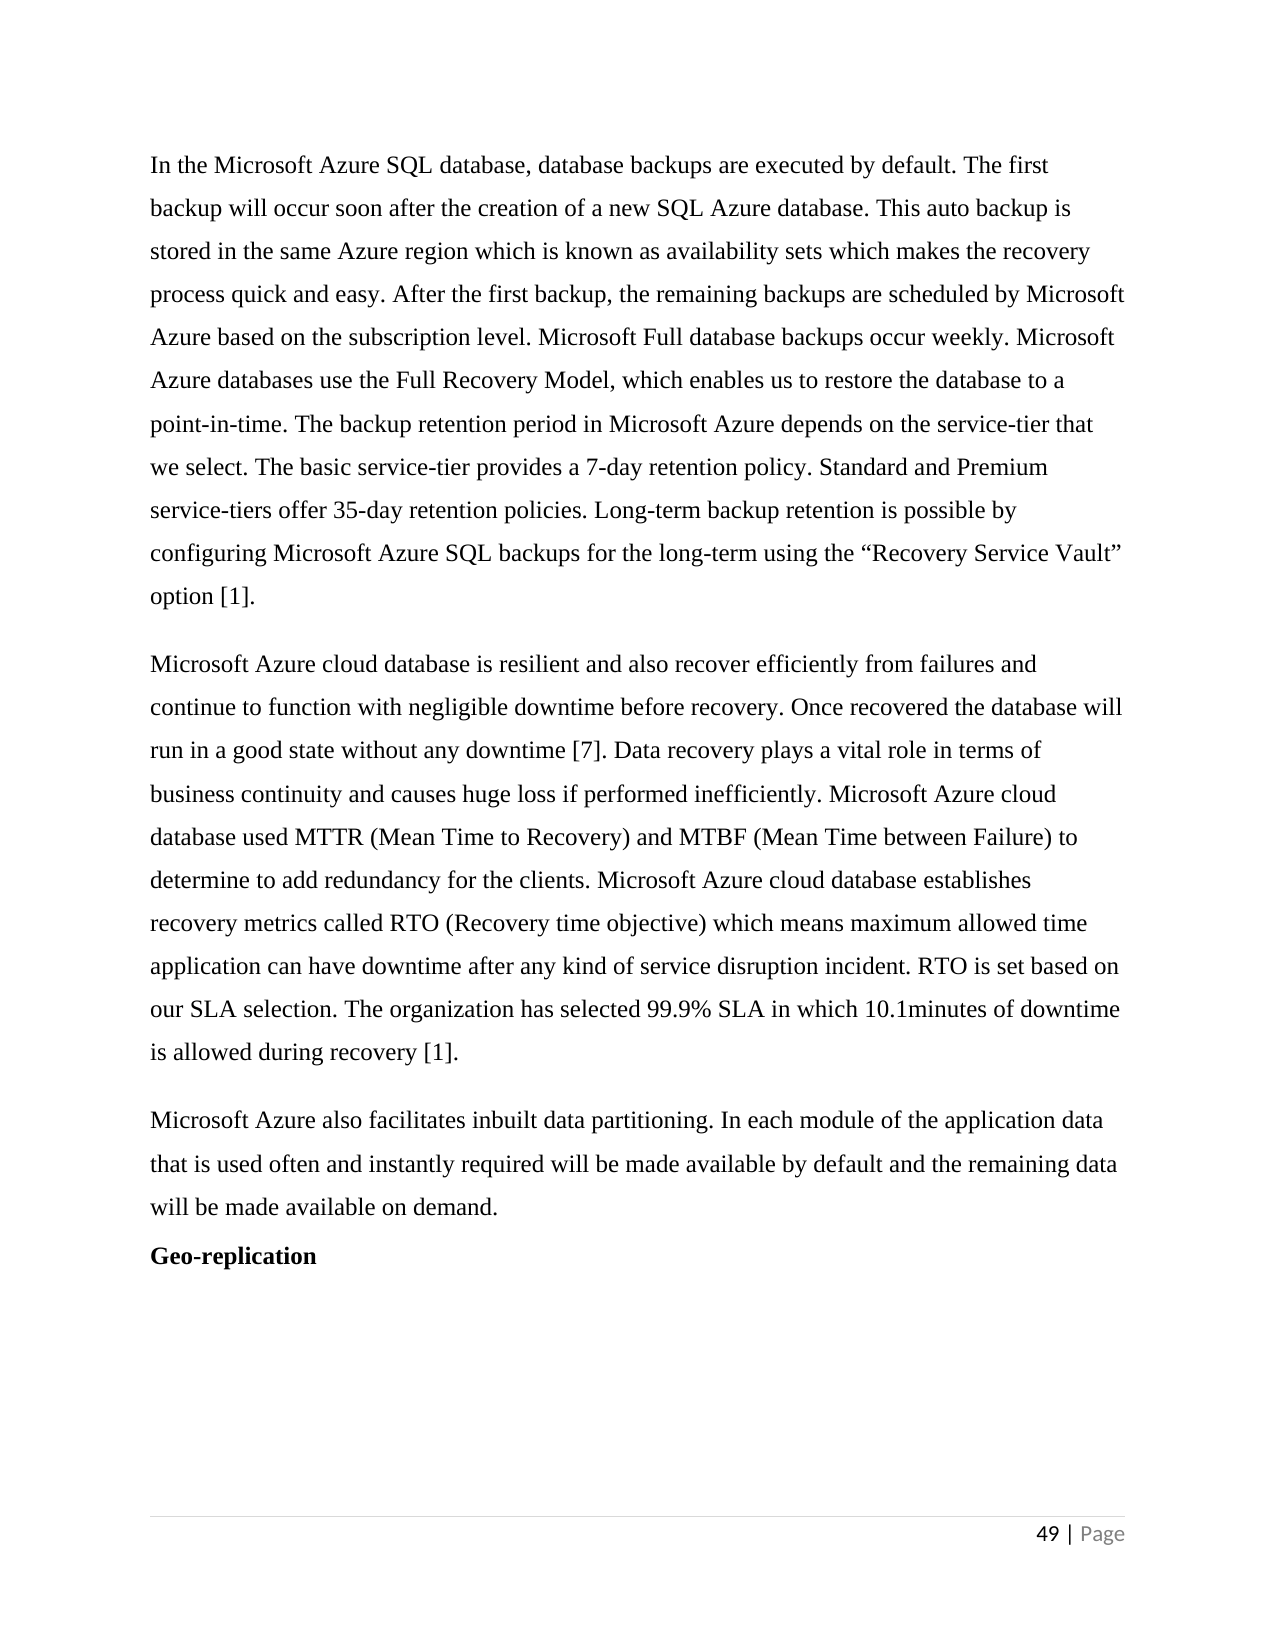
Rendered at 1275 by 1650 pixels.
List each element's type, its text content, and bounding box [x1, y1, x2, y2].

text Microsoft Azure also facilitates inbuilt data partitioning. In each module of the application data that is used often and instantly required will be made available by default and the remaining data will be made available on demand. [150, 1106, 1125, 1221]
text In the Microsoft Azure SQL database, database backups are executed by default. The first backup will occur soon after the creation of a new SQL Azure database. This auto backup is stored in the same Azure region which is known as availability sets which makes the recovery process quick and easy. After the first backup, the remaining backups are scheduled by Microsoft Azure based on the subscription level. Microsoft Full database backups occur weekly. Microsoft Azure databases use the Full Recovery Model, which enables us to restore the database to a point-in-time. The backup retention period in Microsoft Azure depends on the service-tier that we select. The basic service-tier provides a 7-day retention policy. Standard and Premium service-tiers offer 35-day retention policies. Long-term backup retention is possible by configuring Microsoft Azure SQL backups for the long-term using the “Recovery Service Vault” option [1]. [150, 150, 1125, 610]
text Microsoft Azure cloud database is resilient and also recover efficiently from failures and continue to function with negligible downtime before recovery. Once recovered the database will run in a good state without any downtime [7]. Data recovery plays a vital role in terms of business continuity and causes huge loss if performed inefficiently. Microsoft Azure cloud database used MTTR (Mean Time to Recovery) and MTBF (Mean Time between Failure) to determine to add redundancy for the clients. Microsoft Azure cloud database establishes recovery metrics called RTO (Recovery time objective) which means maximum allowed time application can have downtime after any kind of service disruption incident. RTO is set based on our SLA selection. The organization has selected 99.9% SLA in which 10.1minutes of downtime is allowed during recovery [1]. [150, 649, 1125, 1066]
text Geo-replication [150, 1241, 1125, 1270]
